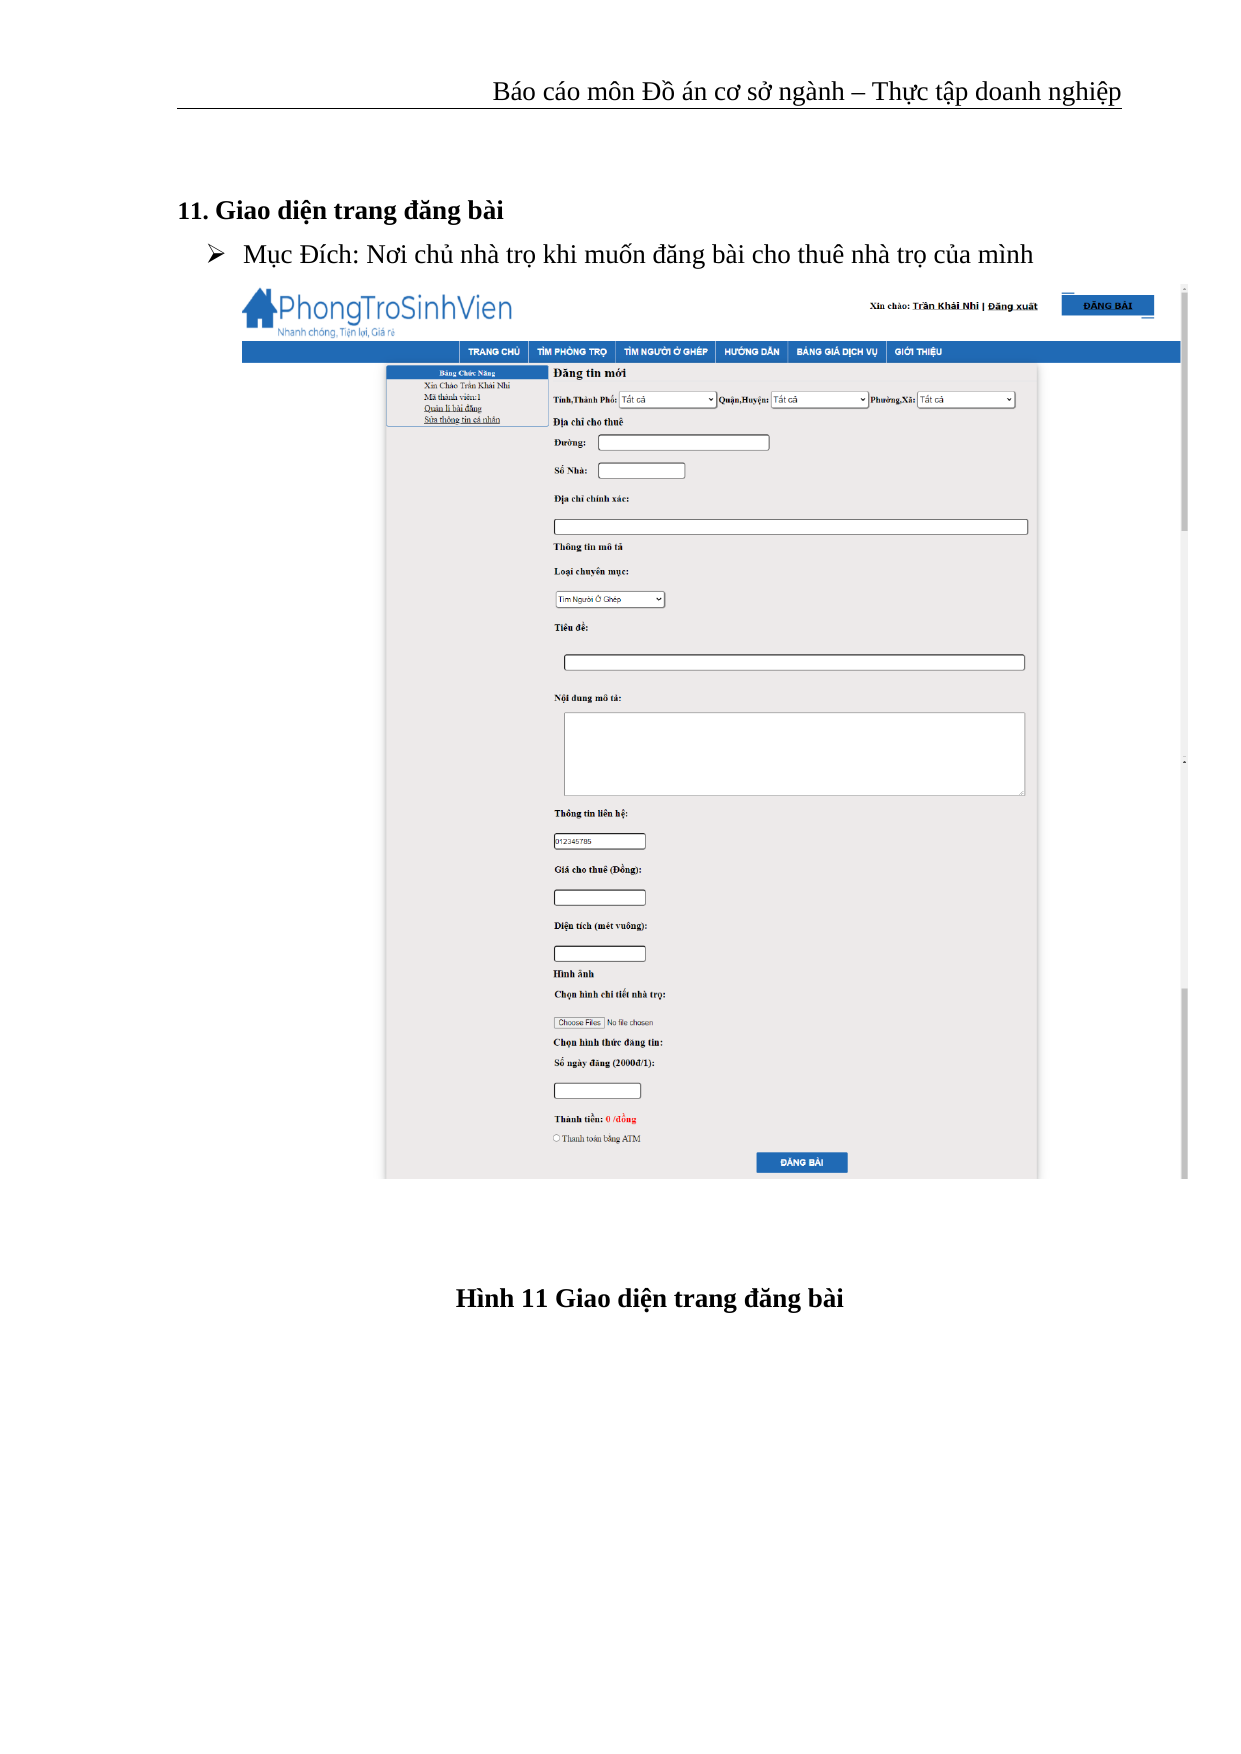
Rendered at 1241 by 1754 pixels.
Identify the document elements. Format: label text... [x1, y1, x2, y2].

list Giao diện trang đăng bài [177, 194, 1122, 225]
picture [242, 284, 1188, 1179]
text Hình 11 Giao diện trang đăng bài [177, 1282, 1122, 1313]
list Mục Đích: Nơi chủ nhà trọ khi muốn đăng bài cho thuê nhà trọ của mình [205, 238, 1122, 269]
